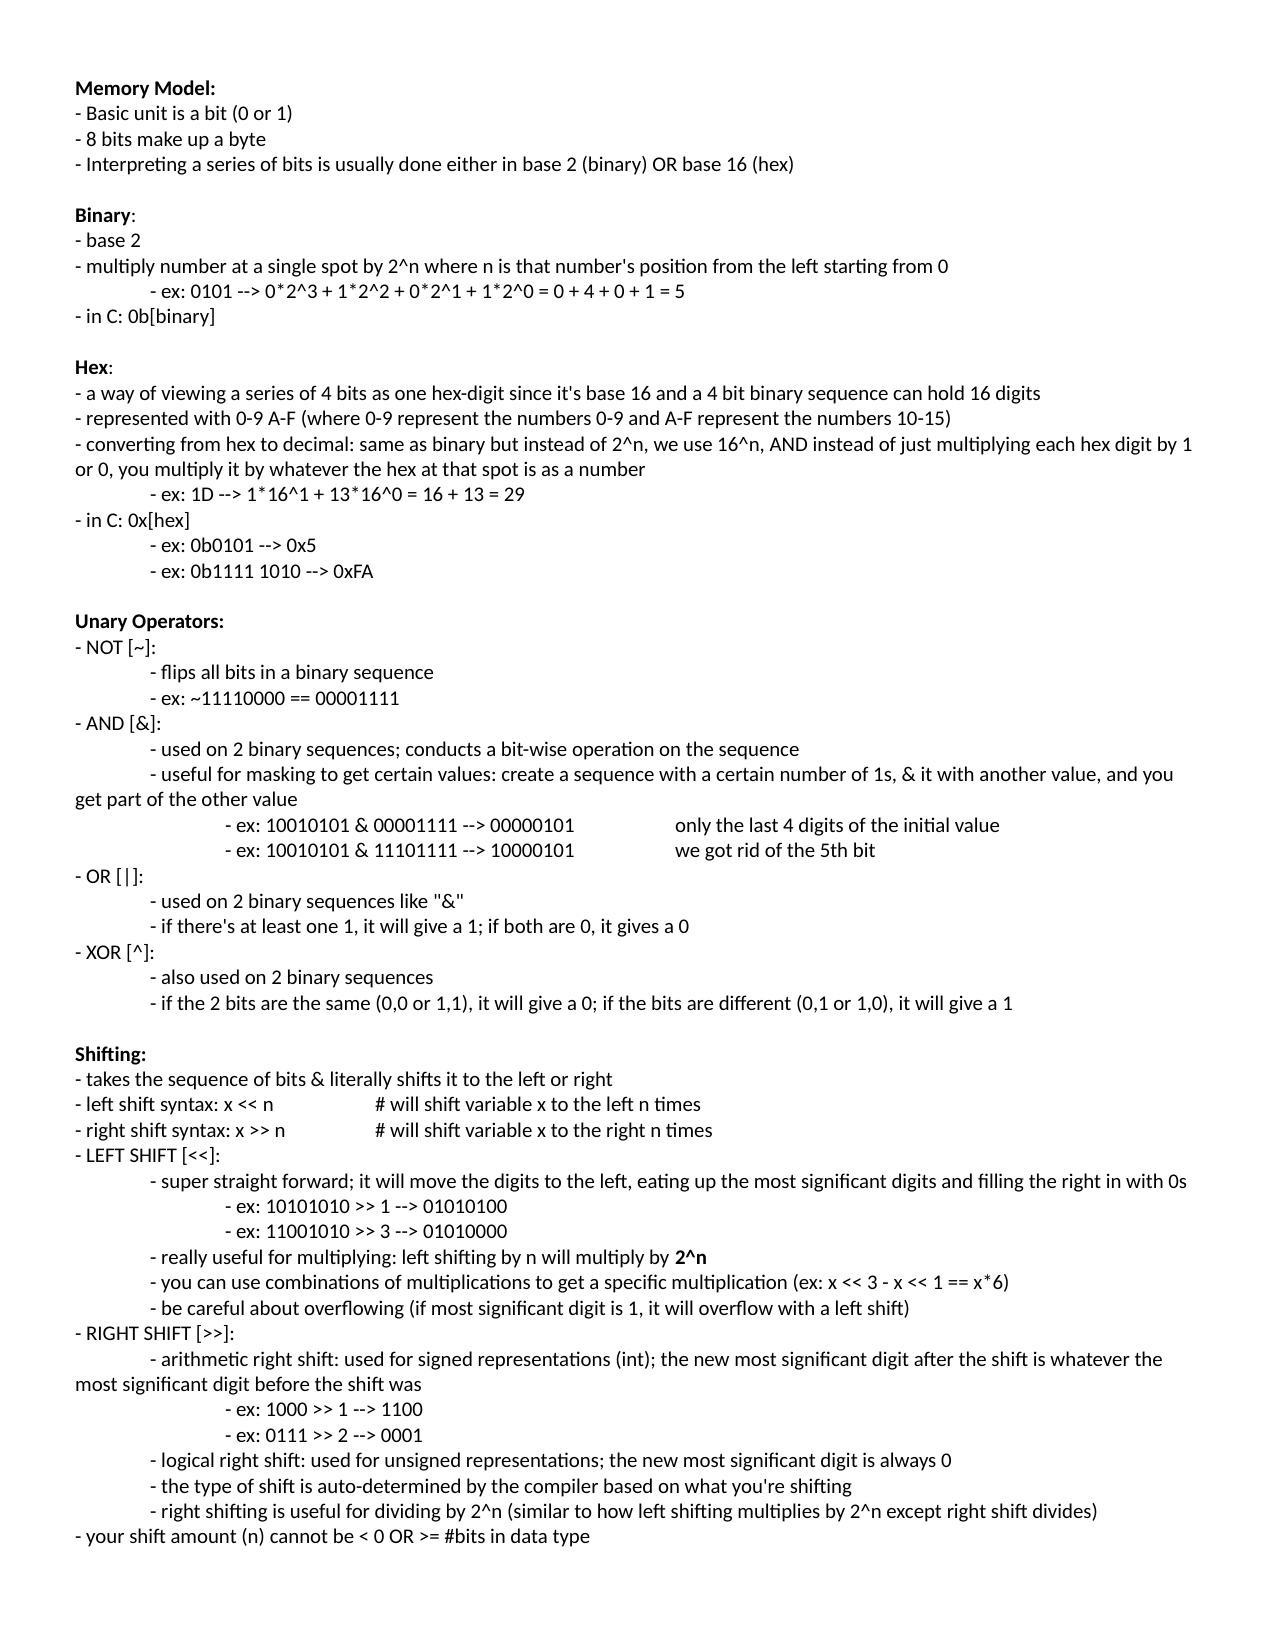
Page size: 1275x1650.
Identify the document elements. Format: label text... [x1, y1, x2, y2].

text - your shift amount (n) cannot be < 0 OR >= #bits in data type [75, 1524, 1200, 1549]
text - ex: 1000 >> 1 --> 1100 [75, 1397, 1200, 1422]
text - ex: 0b0101 --> 0x5 [75, 532, 1200, 558]
text - in C: 0b[binary] [75, 304, 1200, 329]
text Hex: [75, 354, 1200, 380]
text - right shifting is useful for dividing by 2^n (similar to how left shifting multiplies by 2^n except right shift divides) [75, 1498, 1200, 1524]
text - left shift syntax: x << n # will shift variable x to the left n times [75, 1092, 1200, 1117]
text - 8 bits make up a byte [75, 126, 1200, 151]
text - OR [|]: [75, 863, 1200, 888]
text - if there's at least one 1, it will give a 1; if both are 0, it gives a 0 [75, 914, 1200, 939]
text - in C: 0x[hex] [75, 507, 1200, 532]
text - XOR [^]: [75, 939, 1200, 964]
text - ex: ~11110000 == 00001111 [75, 685, 1200, 710]
text - if the 2 bits are the same (0,0 or 1,1), it will give a 0; if the bits are different (0,1 or 1,0), it will give a 1 [75, 990, 1200, 1015]
text - logical right shift: used for unsigned representations; the new most significant digit is always 0 [75, 1447, 1200, 1473]
text - LEFT SHIFT [<<]: [75, 1142, 1200, 1168]
text - right shift syntax: x >> n # will shift variable x to the right n times [75, 1117, 1200, 1142]
text Shifting: [75, 1041, 1200, 1066]
text - RIGHT SHIFT [>>]: [75, 1320, 1200, 1346]
text - flips all bits in a binary sequence [75, 659, 1200, 685]
text - takes the sequence of bits & literally shifts it to the left or right [75, 1066, 1200, 1092]
text - Interpreting a series of bits is usually done either in base 2 (binary) OR base 16 (hex) [75, 151, 1200, 177]
text - arithmetic right shift: used for signed representations (int); the new most significant digit after the shift is whatever the most significant digit before the shift was [75, 1346, 1200, 1397]
text - ex: 10101010 >> 1 --> 01010100 [75, 1193, 1200, 1219]
text - really useful for multiplying: left shifting by n will multiply by 2^n [75, 1244, 1200, 1269]
text - the type of shift is auto-determined by the compiler based on what you're shifting [75, 1473, 1200, 1498]
text - ex: 11001010 >> 3 --> 01010000 [75, 1219, 1200, 1244]
text - AND [&]: [75, 710, 1200, 736]
text - ex: 0111 >> 2 --> 0001 [75, 1422, 1200, 1447]
text Binary: [75, 202, 1200, 227]
text - base 2 [75, 227, 1200, 253]
text - Basic unit is a bit (0 or 1) [75, 100, 1200, 126]
text - represented with 0-9 A-F (where 0-9 represent the numbers 0-9 and A-F represent the numbers 10-15) [75, 405, 1200, 431]
text Memory Model: [75, 75, 1200, 100]
text Unary Operators: [75, 609, 1200, 634]
text - useful for masking to get certain values: create a sequence with a certain number of 1s, & it with another value, and you get part of the other value [75, 761, 1200, 812]
text - also used on 2 binary sequences [75, 964, 1200, 990]
text - a way of viewing a series of 4 bits as one hex-digit since it's base 16 and a 4 bit binary sequence can hold 16 digits [75, 380, 1200, 405]
text - ex: 10010101 & 00001111 --> 00000101 only the last 4 digits of the initial value [75, 812, 1200, 837]
text - super straight forward; it will move the digits to the left, eating up the most significant digits and filling the right in with 0s [75, 1168, 1200, 1193]
text - ex: 1D --> 1*16^1 + 13*16^0 = 16 + 13 = 29 [75, 482, 1200, 507]
text - multiply number at a single spot by 2^n where n is that number's position from the left starting from 0 [75, 253, 1200, 278]
text - ex: 10010101 & 11101111 --> 10000101 we got rid of the 5th bit [75, 837, 1200, 863]
text - NOT [~]: [75, 634, 1200, 659]
text - ex: 0b1111 1010 --> 0xFA [75, 558, 1200, 583]
text - used on 2 binary sequences like "&" [75, 888, 1200, 914]
text - be careful about overflowing (if most significant digit is 1, it will overflow with a left shift) [75, 1295, 1200, 1320]
text - converting from hex to decimal: same as binary but instead of 2^n, we use 16^n, AND instead of just multiplying each hex digit by 1 or 0, you multiply it by whatever the hex at that spot is as a number [75, 431, 1200, 482]
text - ex: 0101 --> 0*2^3 + 1*2^2 + 0*2^1 + 1*2^0 = 0 + 4 + 0 + 1 = 5 [75, 278, 1200, 304]
text - used on 2 binary sequences; conducts a bit-wise operation on the sequence [75, 736, 1200, 761]
text - you can use combinations of multiplications to get a specific multiplication (ex: x << 3 - x << 1 == x*6) [75, 1269, 1200, 1295]
